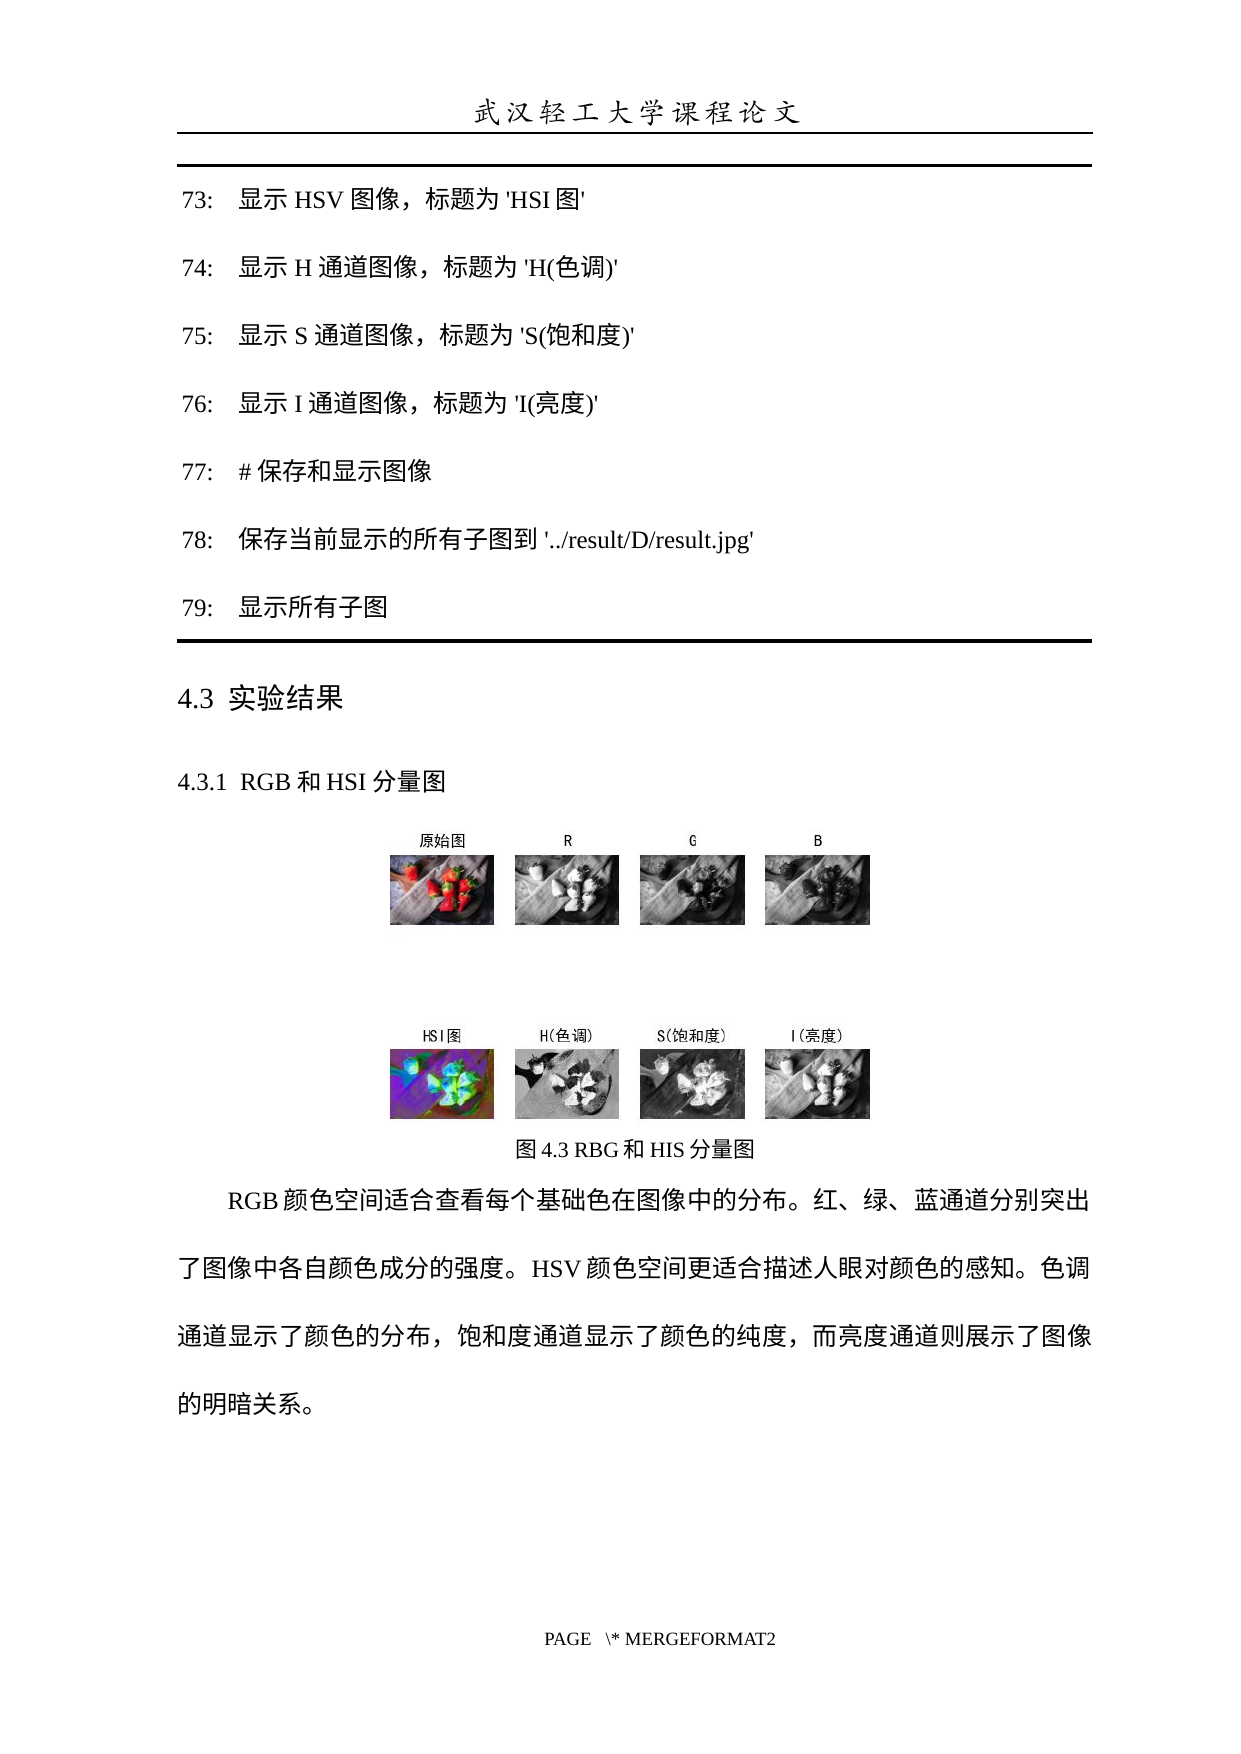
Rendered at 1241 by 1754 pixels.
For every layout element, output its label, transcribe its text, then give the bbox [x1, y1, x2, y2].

subtitle RGB和HSI分量图 [177, 763, 1093, 797]
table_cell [177, 167, 1092, 639]
text 图4.3 RBG和HIS分量图 [177, 1131, 1093, 1165]
subtitle 实验结果 [177, 663, 1093, 731]
picture [373, 825, 897, 1128]
text RGB颜色空间适合查看每个基础色在图像中的分布。红、绿、蓝通道分别突出了图像中各自颜色成分的强度。HSV颜色空间更适合描述人眼对颜色的感知。色调通道显示了颜色的分布，饱和度通道显示了颜色的纯度，而亮度通道则展示了图像的明暗关系。 [177, 1165, 1093, 1436]
